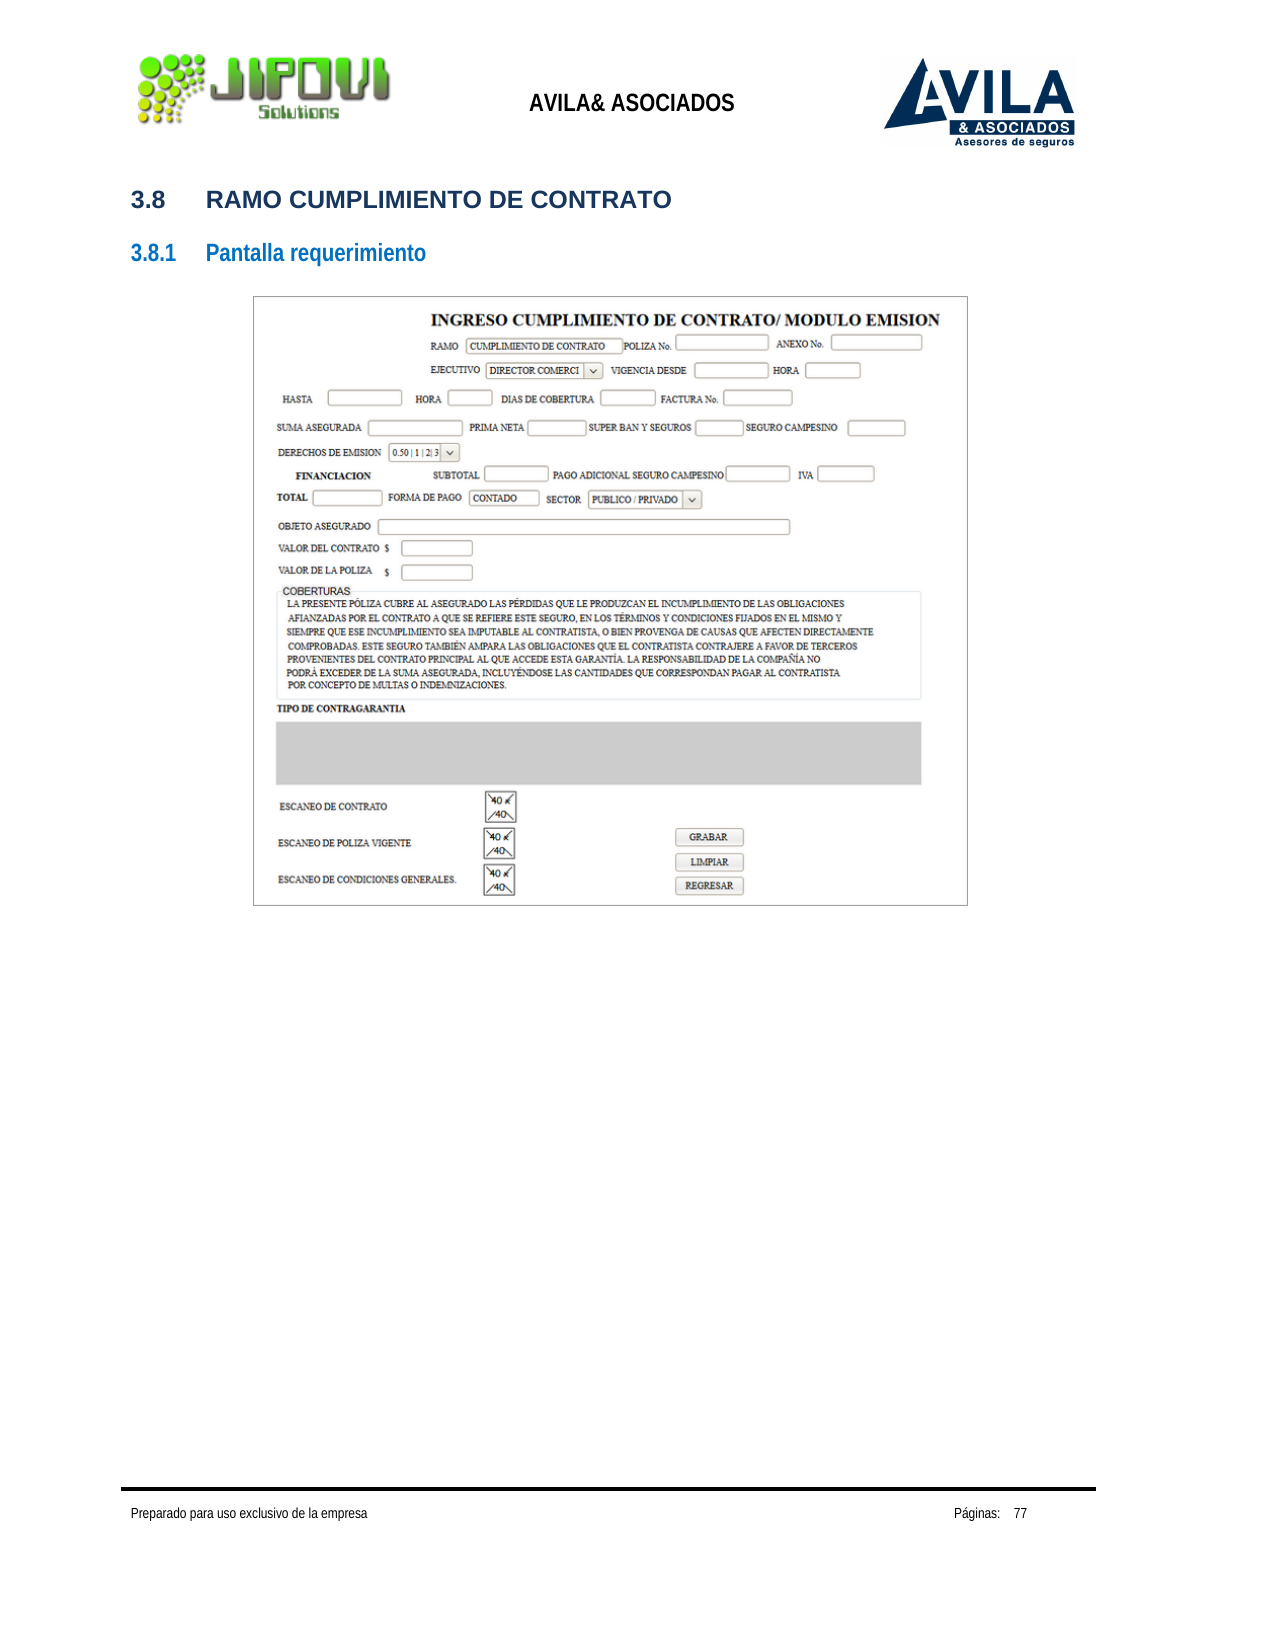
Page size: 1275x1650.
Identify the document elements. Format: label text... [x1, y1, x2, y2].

picture [131, 47, 394, 128]
subtitle Pantalla requerimiento [131, 238, 1092, 267]
subtitle RAMO CUMPLIMIENTO DE CONTRATO [131, 184, 1092, 213]
picture [251, 292, 972, 911]
picture [881, 57, 1077, 148]
